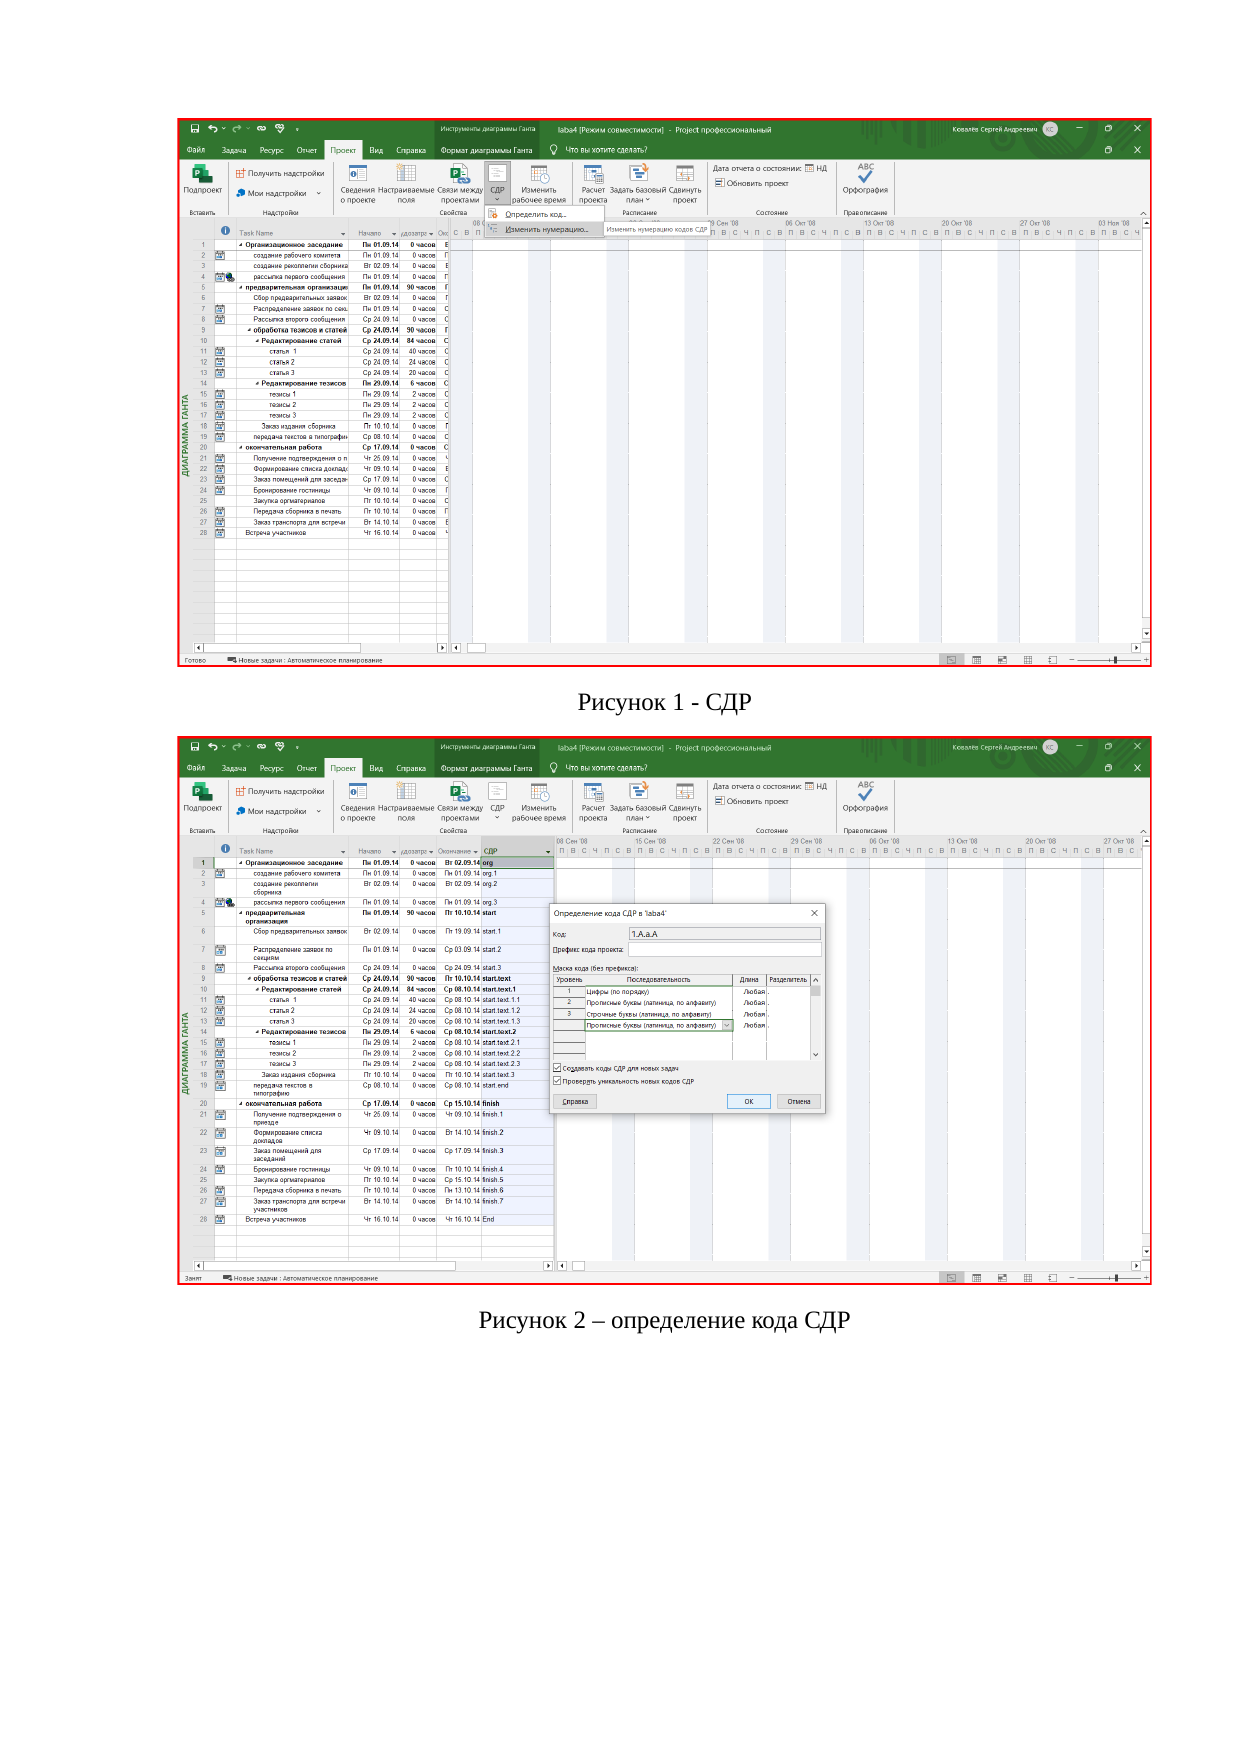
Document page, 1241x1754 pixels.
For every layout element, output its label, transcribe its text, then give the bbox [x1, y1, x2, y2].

picture [177, 736, 1152, 1285]
text Рисунок 2 – определение кода СДР [177, 1306, 1152, 1334]
text Рисунок 1 - СДР [177, 687, 1152, 716]
picture [177, 118, 1152, 667]
